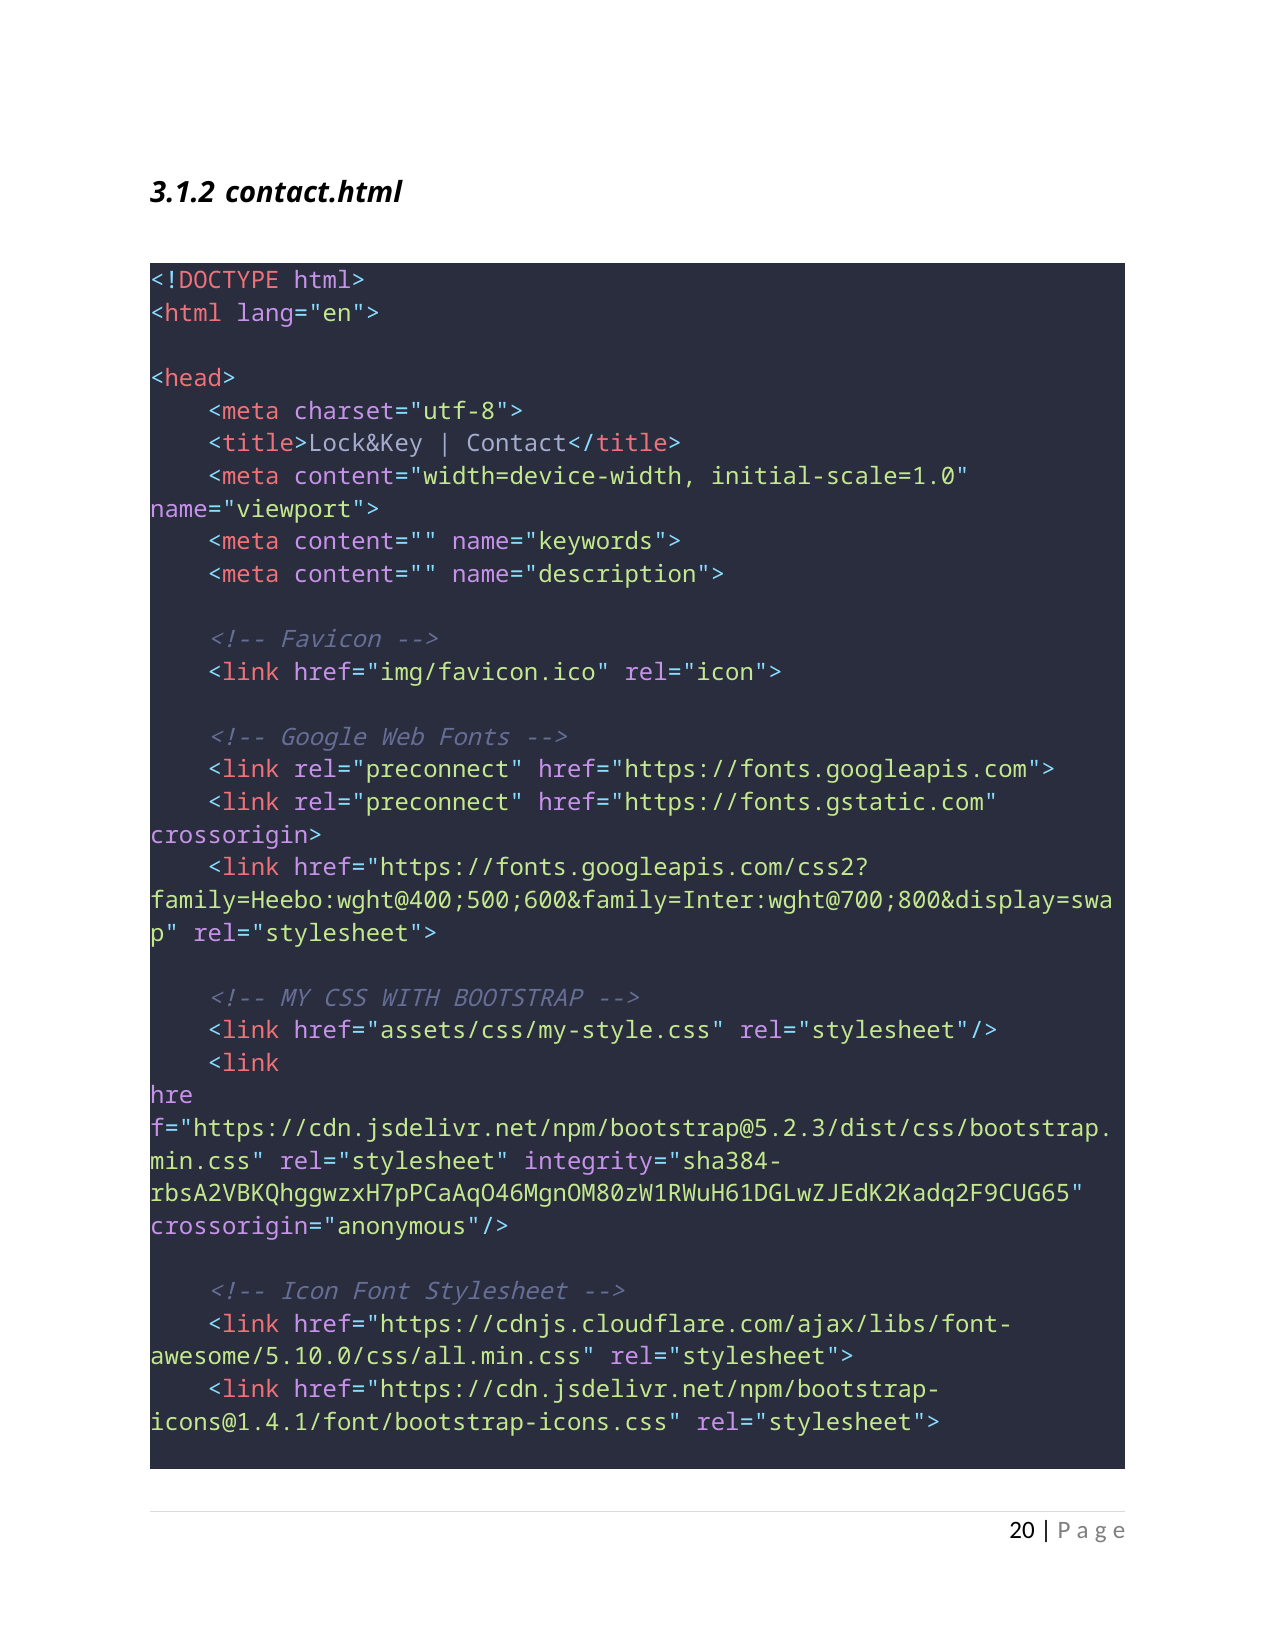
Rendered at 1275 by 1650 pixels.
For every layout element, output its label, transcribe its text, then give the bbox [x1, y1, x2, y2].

text <meta charset="utf-8"> [150, 394, 1125, 426]
text <!-- Icon Font Stylesheet --> [150, 1274, 1125, 1307]
text <meta content="width=device-width, initial-scale=1.0" name="viewport"> [150, 459, 1125, 524]
text <link href="https://cdn.jsdelivr.net/npm/bootstrap@5.2.3/dist/css/bootstrap.min.css" rel="stylesheet" integrity="sha384-rbsA2VBKQhggwzxH7pPCaAqO46MgnOM80zW1RWuH61DGLwZJEdK2Kadq2F9CUG65" crossorigin="anonymous"/> [150, 1046, 1125, 1241]
text <meta content="" name="keywords"> [150, 524, 1125, 557]
text <html lang="en"> [150, 296, 1125, 328]
text <!-- Favicon --> [150, 622, 1125, 654]
text <link rel="preconnect" href="https://fonts.googleapis.com"> [150, 752, 1125, 785]
text <link href="https://cdnjs.cloudflare.com/ajax/libs/font-awesome/5.10.0/css/all.min.css" rel="stylesheet"> [150, 1307, 1125, 1372]
text <meta content="" name="description"> [150, 557, 1125, 589]
text <link href="assets/css/my-style.css" rel="stylesheet"/> [150, 1013, 1125, 1046]
text <!DOCTYPE html> [150, 263, 1125, 296]
text <head> [150, 361, 1125, 394]
text <link href="https://cdn.jsdelivr.net/npm/bootstrap-icons@1.4.1/font/bootstrap-icons.css" rel="stylesheet"> [150, 1372, 1125, 1437]
text <link rel="preconnect" href="https://fonts.gstatic.com" crossorigin> [150, 785, 1125, 850]
text <link href="img/favicon.ico" rel="icon"> [150, 654, 1125, 687]
text <!-- Google Web Fonts --> [150, 720, 1125, 752]
text <link href="https://fonts.googleapis.com/css2?family=Heebo:wght@400;500;600&family=Inter:wght@700;800&display=swap" rel="stylesheet"> [150, 850, 1125, 948]
text <title>Lock&Key | Contact</title> [150, 426, 1125, 459]
subtitle contact.html [150, 171, 1125, 211]
text <!-- MY CSS WITH BOOTSTRAP --> [150, 981, 1125, 1013]
